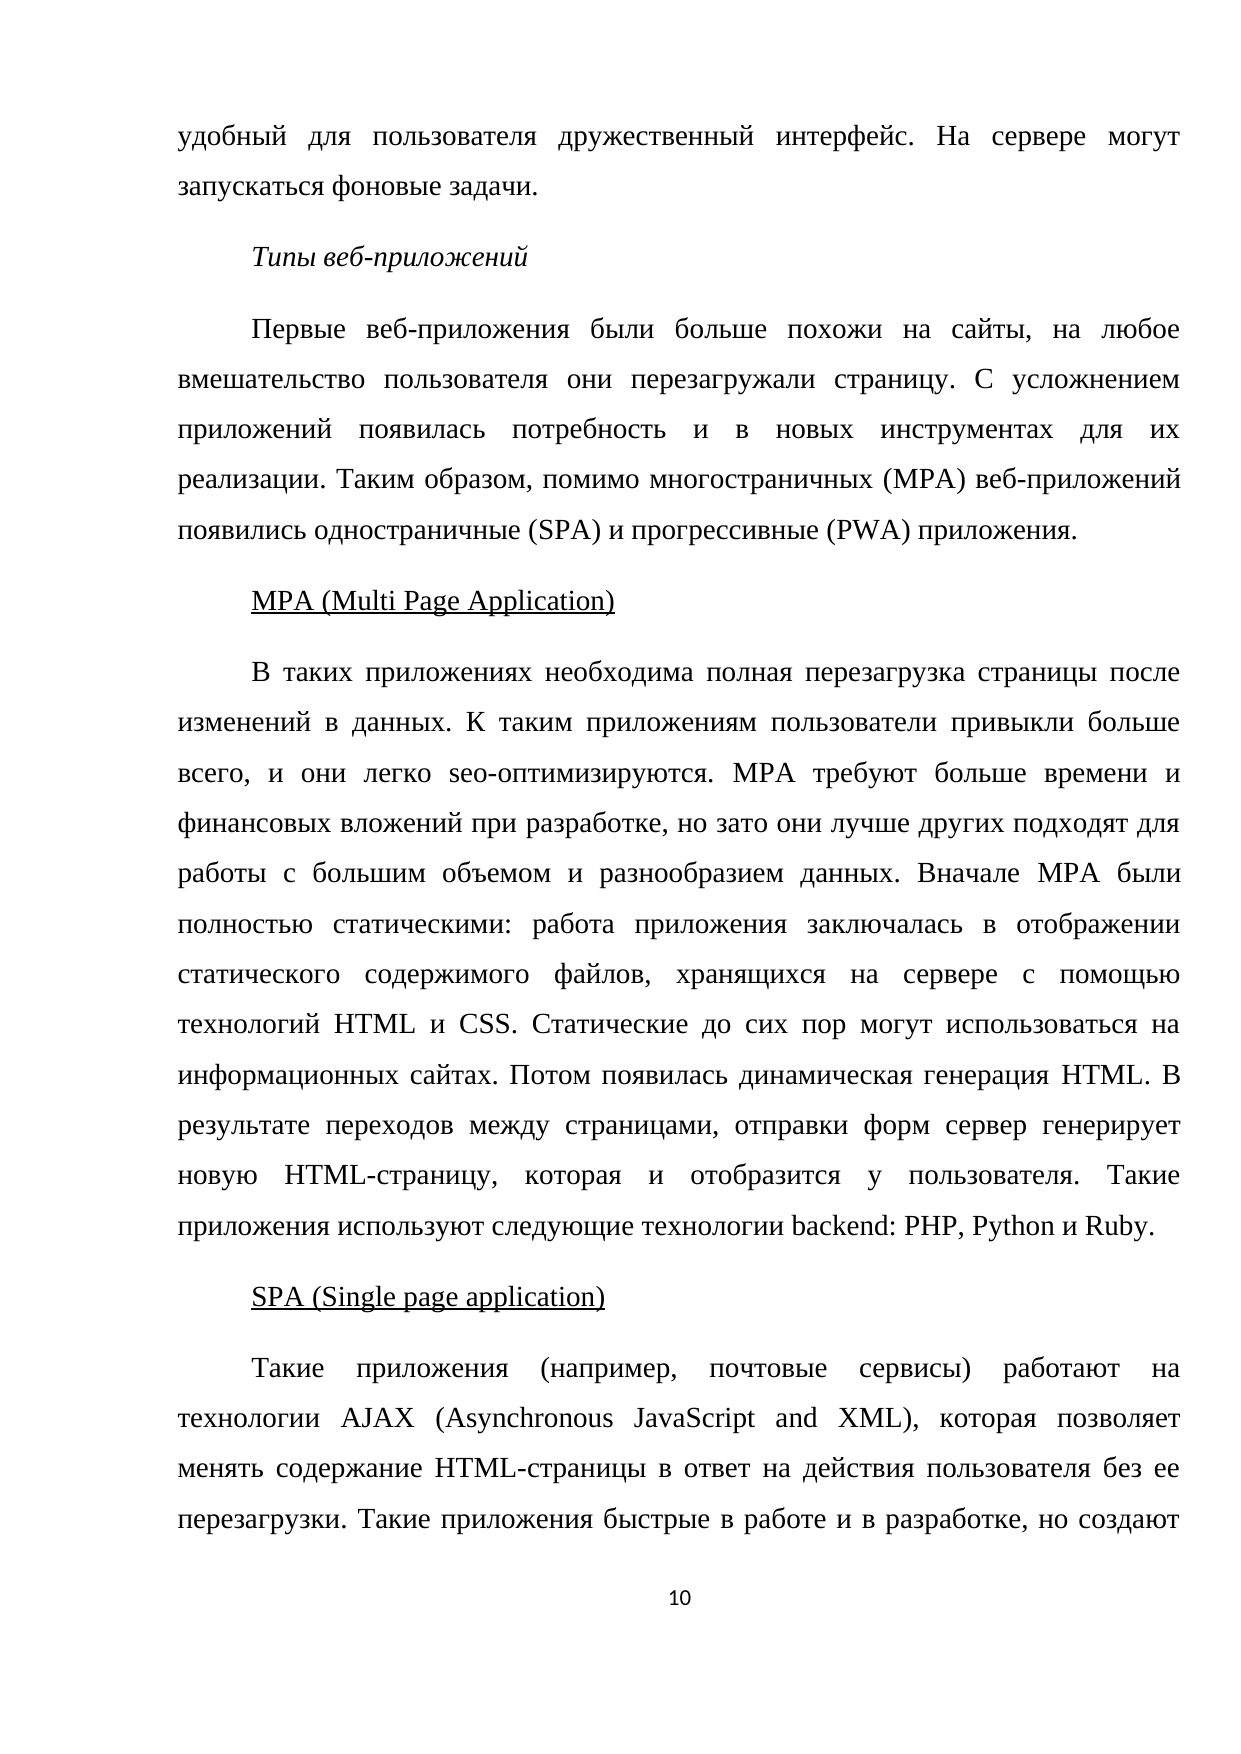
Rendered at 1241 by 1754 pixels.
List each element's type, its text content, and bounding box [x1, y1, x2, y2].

text MPA (Multi Page Application) [177, 583, 1181, 617]
text В таких приложениях необходима полная перезагрузка страницы после изменений в данных. К таким приложениям пользователи привыкли больше всего, и они легко seo-оптимизируются. MPA требуют больше времени и финансовых вложений при разработке, но зато они лучше других подходят для работы с большим объемом и разнообразием данных. Вначале MPA были полностью статическими: работа приложения заключалась в отображении статического содержимого файлов, хранящихся на сервере с помощью технологий HTML и CSS. Статические до сих пор могут использоваться на информационных сайтах. Потом появилась динамическая генерация HTML. В результате переходов между страницами, отправки форм сервер генерирует новую HTML-страницу, которая и отобразится у пользователя. Такие приложения используют следующие технологии backend: PHP, Python и Ruby. [177, 654, 1181, 1241]
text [177, 1350, 1181, 1534]
text SPA (Single page application) [177, 1279, 1181, 1312]
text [177, 118, 1181, 202]
text Типы веб-приложений [177, 239, 1181, 273]
text Первые веб-приложения были больше похожи на сайты, на любое вмешательство пользователя они перезагружали страницу. С усложнением приложений появилась потребность и в новых инструментах для их реализации. Таким образом, помимо многостраничных (MPA) веб-приложений появились одностраничные (SPA) и прогрессивные (PWA) приложения. [177, 311, 1181, 546]
